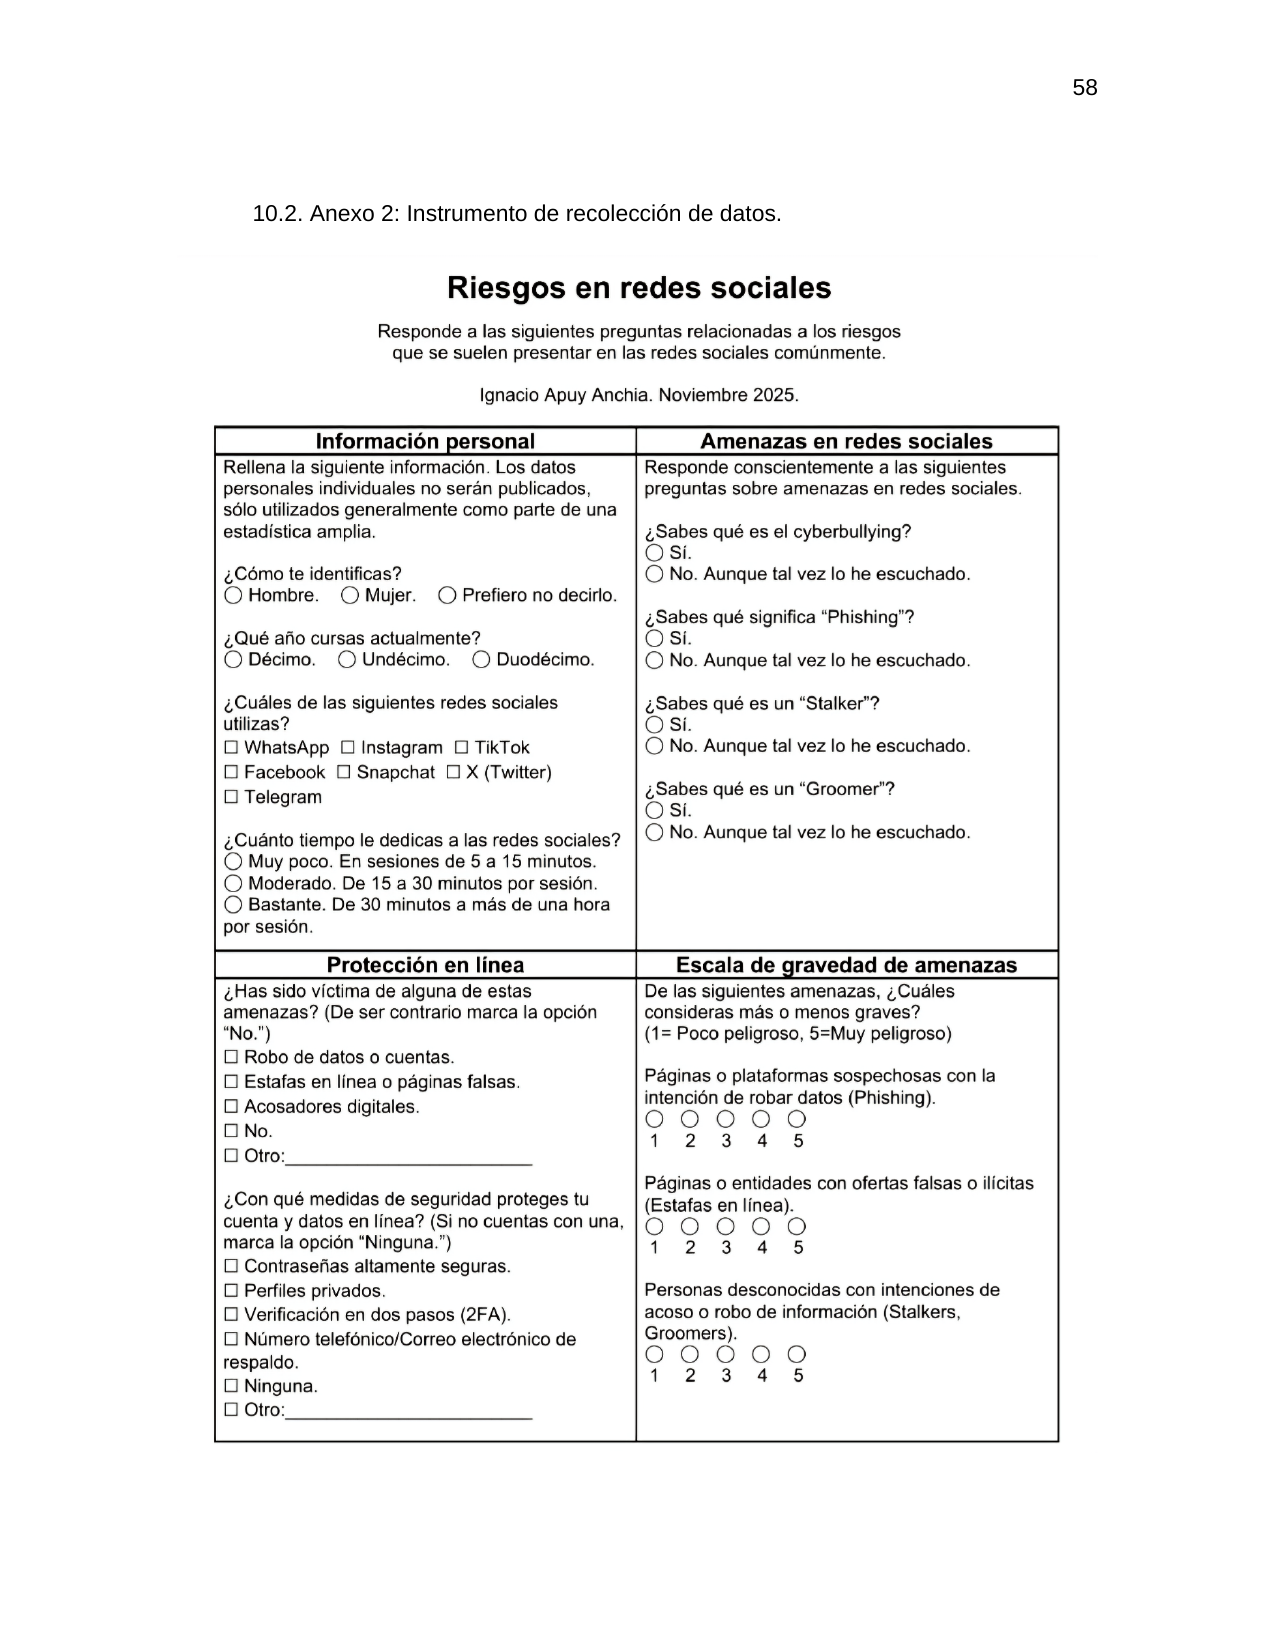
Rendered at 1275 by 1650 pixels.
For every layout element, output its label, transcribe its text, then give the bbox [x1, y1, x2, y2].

subtitle 10.2. Anexo 2: Instrumento de recolección de datos. [177, 200, 1098, 226]
picture [177, 255, 1098, 1453]
